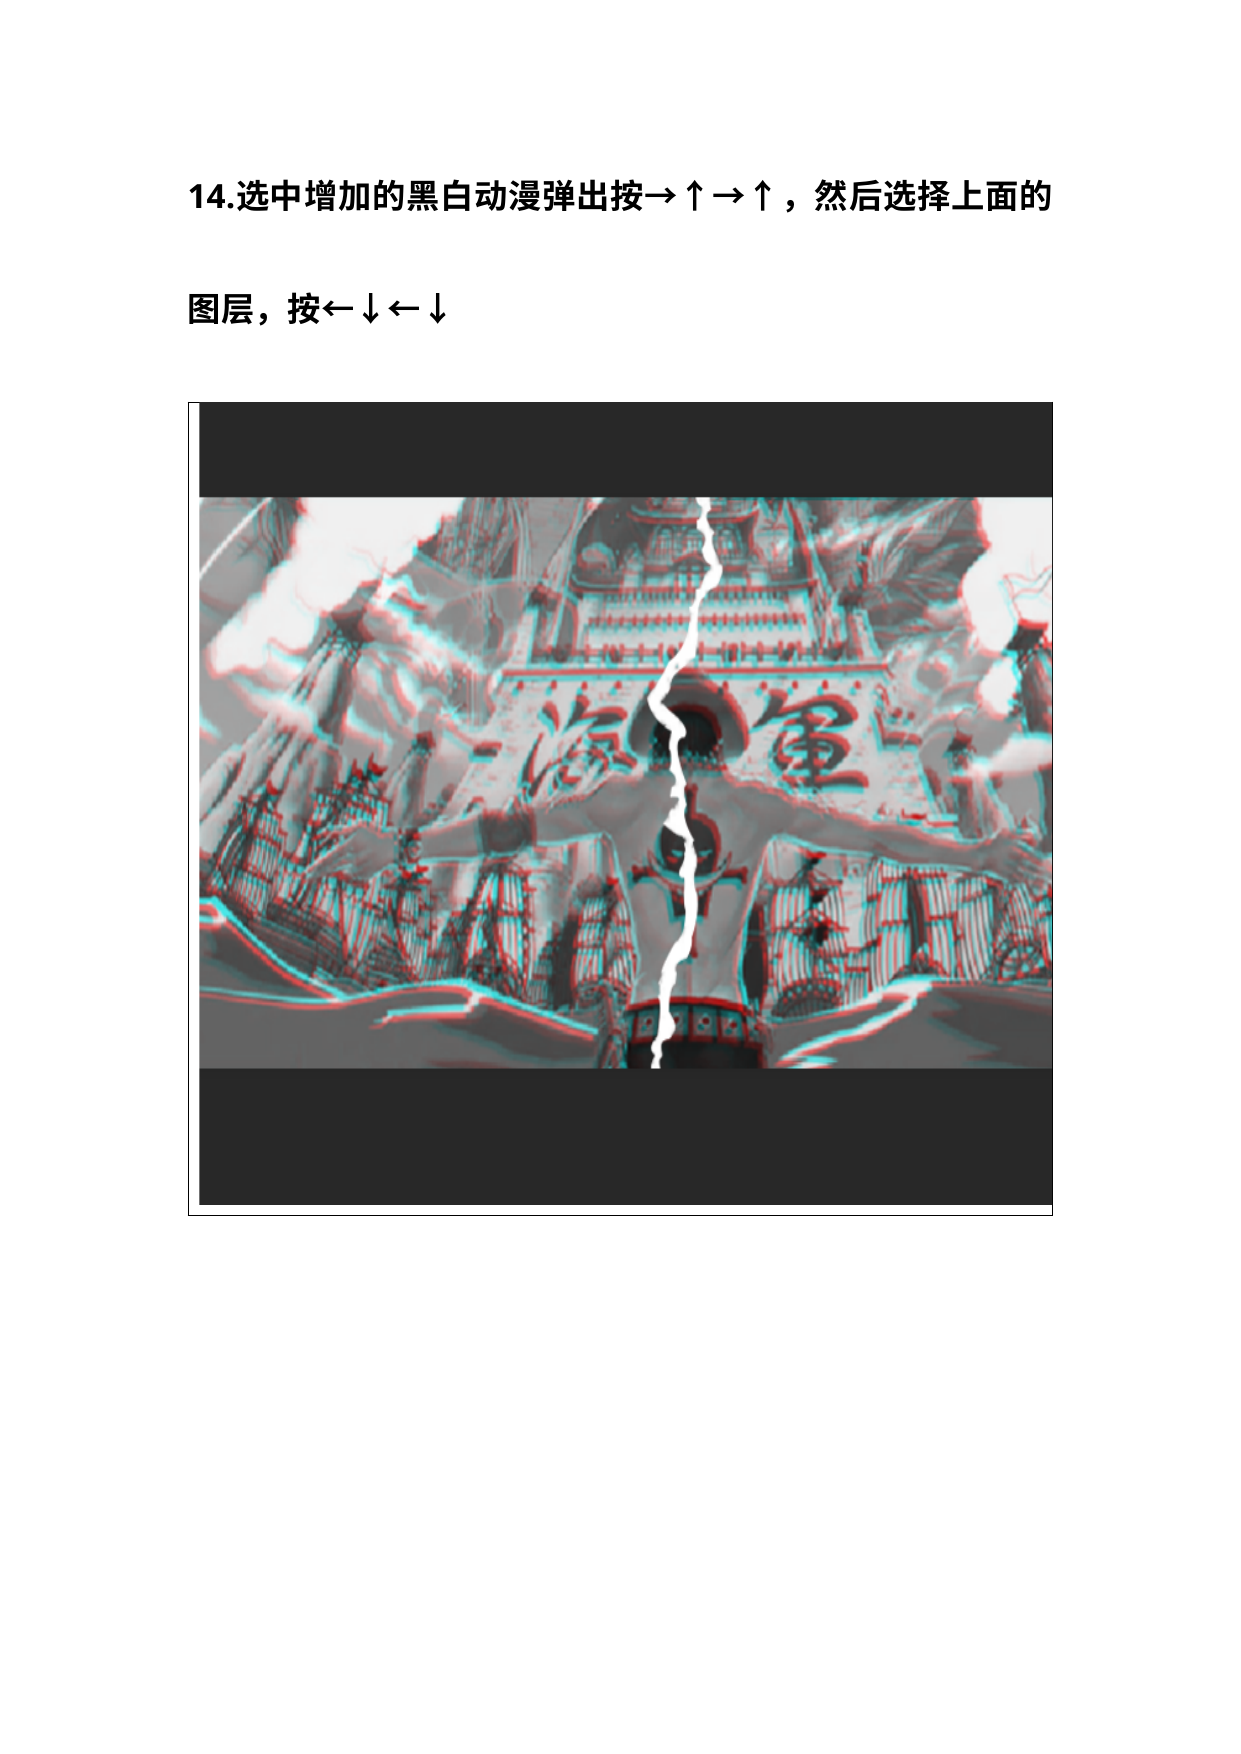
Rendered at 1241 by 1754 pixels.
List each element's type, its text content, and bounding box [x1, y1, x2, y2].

picture [199, 402, 1053, 1205]
subtitle 14.选中增加的黑白动漫弹出按，然后选择上面的图层，按 [187, 162, 1053, 339]
table_header [189, 403, 1052, 1215]
